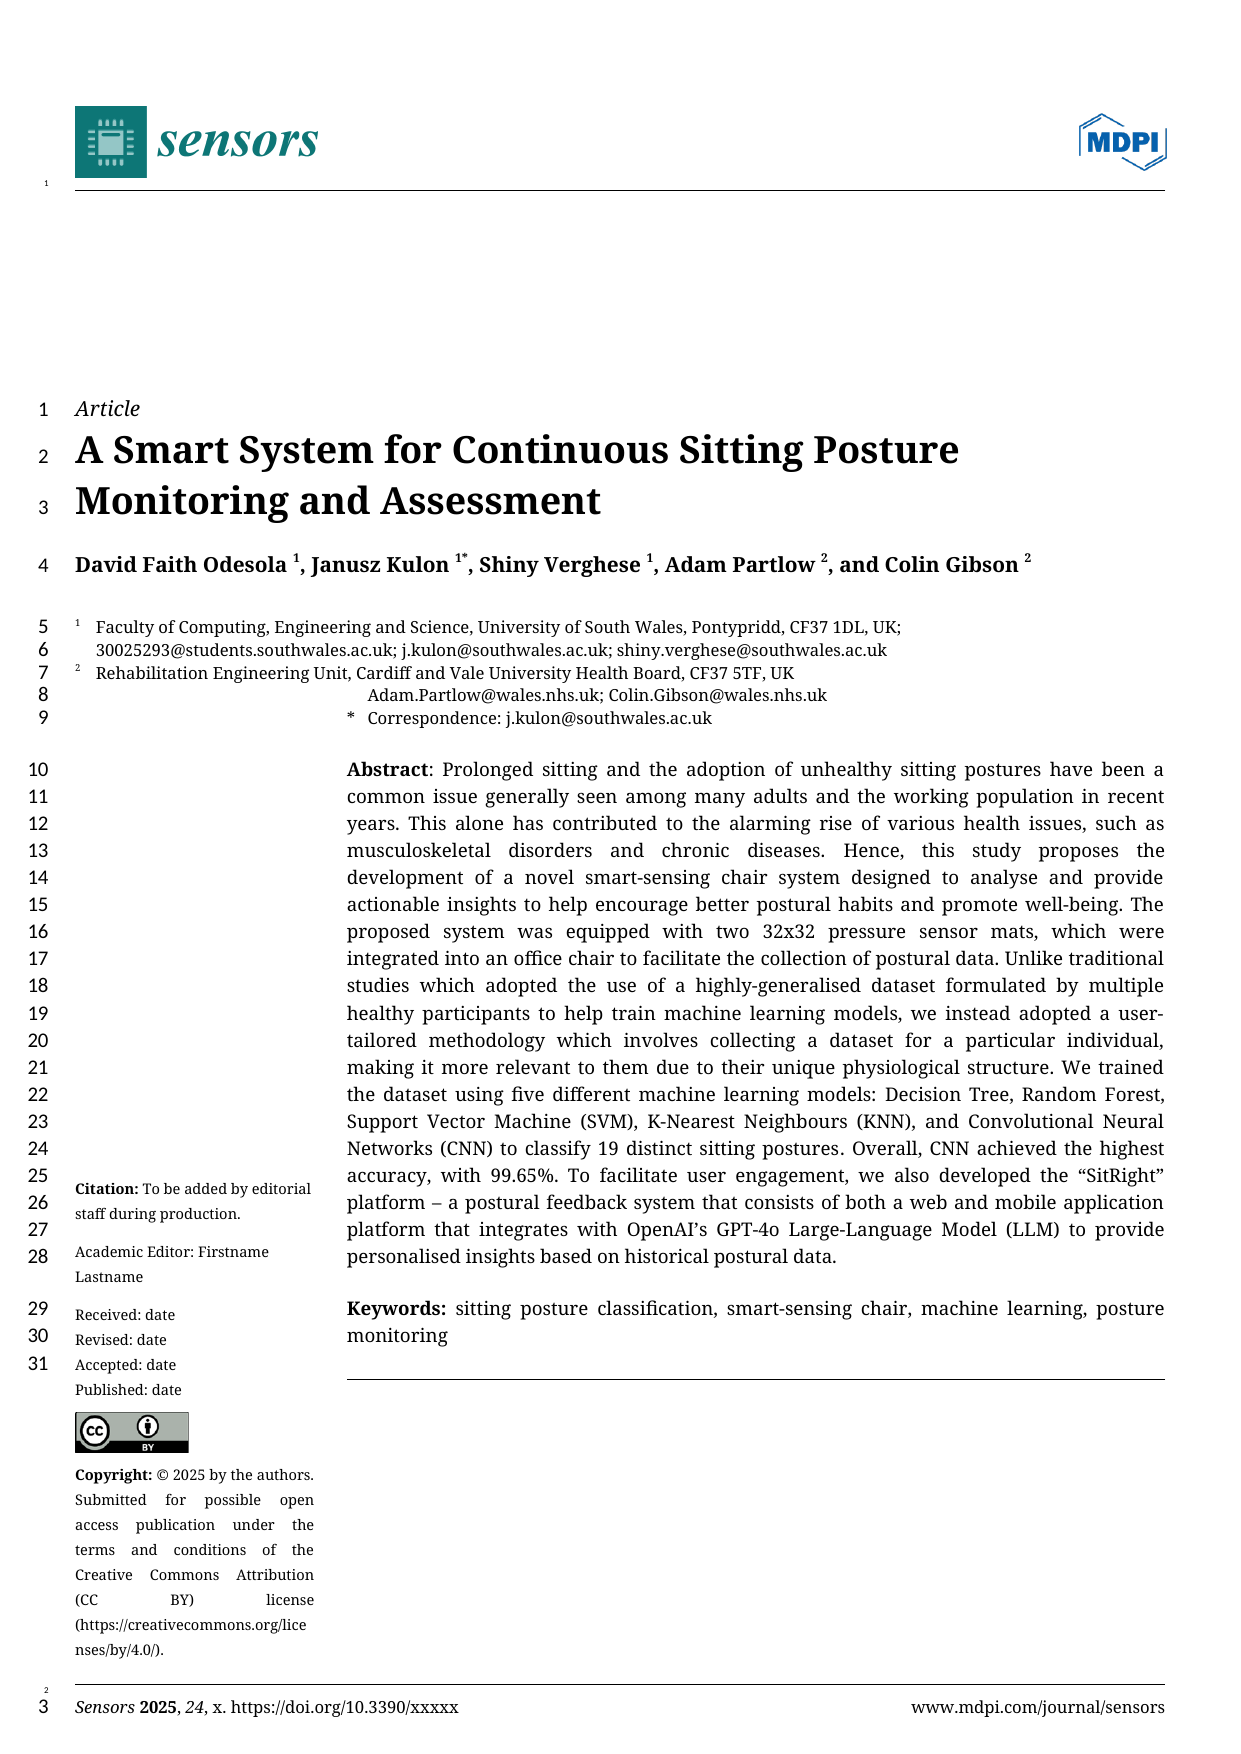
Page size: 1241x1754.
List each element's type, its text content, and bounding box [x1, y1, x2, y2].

text Abstract: Prolonged sitting and the adoption of unhealthy sitting postures have been a common issue generally seen among many adults and the working population in recent years. This alone has contributed to the alarming rise of various health issues, such as musculoskeletal disorders and chronic diseases. Hence, this study proposes the development of a novel smart-sensing chair system designed to analyse and provide actionable insights to help encourage better postural habits and promote well-being. The proposed system was equipped with two 32x32 pressure sensor mats, which were integrated into an office chair to facilitate the collection of postural data. Unlike traditional studies which adopted the use of a highly-generalised dataset formulated by multiple healthy participants to help train machine learning models, we instead adopted a user-tailored methodology which involves collecting a dataset for a particular individual, making it more relevant to them due to their unique physiological structure. We trained the dataset using five different machine learning models: Decision Tree, Random Forest, Support Vector Machine (SVM), K-Nearest Neighbours (KNN), and Convolutional Neural Networks (CNN) to classify 19 distinct sitting postures. Overall, CNN achieved the highest accuracy, with 99.65%. To facilitate user engagement, we also developed the “SitRight” platform – a postural feedback system that consists of both a web and mobile application platform that integrates with OpenAI’s GPT-4o Large-Language Model (LLM) to provide personalised insights based on historical postural data. [347, 754, 1165, 1269]
text Article [75, 394, 1165, 423]
table_header Citation: To be added by editorial staff during production. Academic Editor: Firstname Lastname Received: date Revised: date Accepted: date Published: date Copyright: © 2025 by the authors. Submitted for possible open access publication under the terms and conditions of the Creative Commons Attribution (CC BY) license (https://creativecommons.org/licenses/by/4.0/). [75, 1175, 326, 1659]
text * Correspondence: j.kulon@southwales.ac.uk [347, 707, 1165, 729]
text 1 Faculty of Computing, Engineering and Science, University of South Wales, Pontypridd, CF37 1DL, UK; 30025293@students.southwales.ac.uk; j.kulon@southwales.ac.uk; shiny.verghese@southwales.ac.uk [75, 616, 1165, 661]
picture [1078, 112, 1168, 172]
text Keywords: sitting posture classification, smart-sensing chair, machine learning, posture monitoring [347, 1294, 1165, 1348]
text Adam.Partlow@wales.nhs.uk; Colin.Gibson@wales.nhs.uk [367, 684, 1165, 707]
picture [75, 1412, 189, 1453]
title A Smart System for Continuous Sitting Posture Monitoring and Assessment [75, 423, 1165, 525]
picture [75, 106, 319, 178]
text 2 Rehabilitation Engineering Unit, Cardiff and Vale University Health Board, CF37 5TF, UK [75, 661, 1165, 684]
text David Faith Odesola 1, Janusz Kulon 1*, Shiny Verghese 1, Adam Partlow 2, and Colin Gibson 2 [75, 550, 1165, 578]
